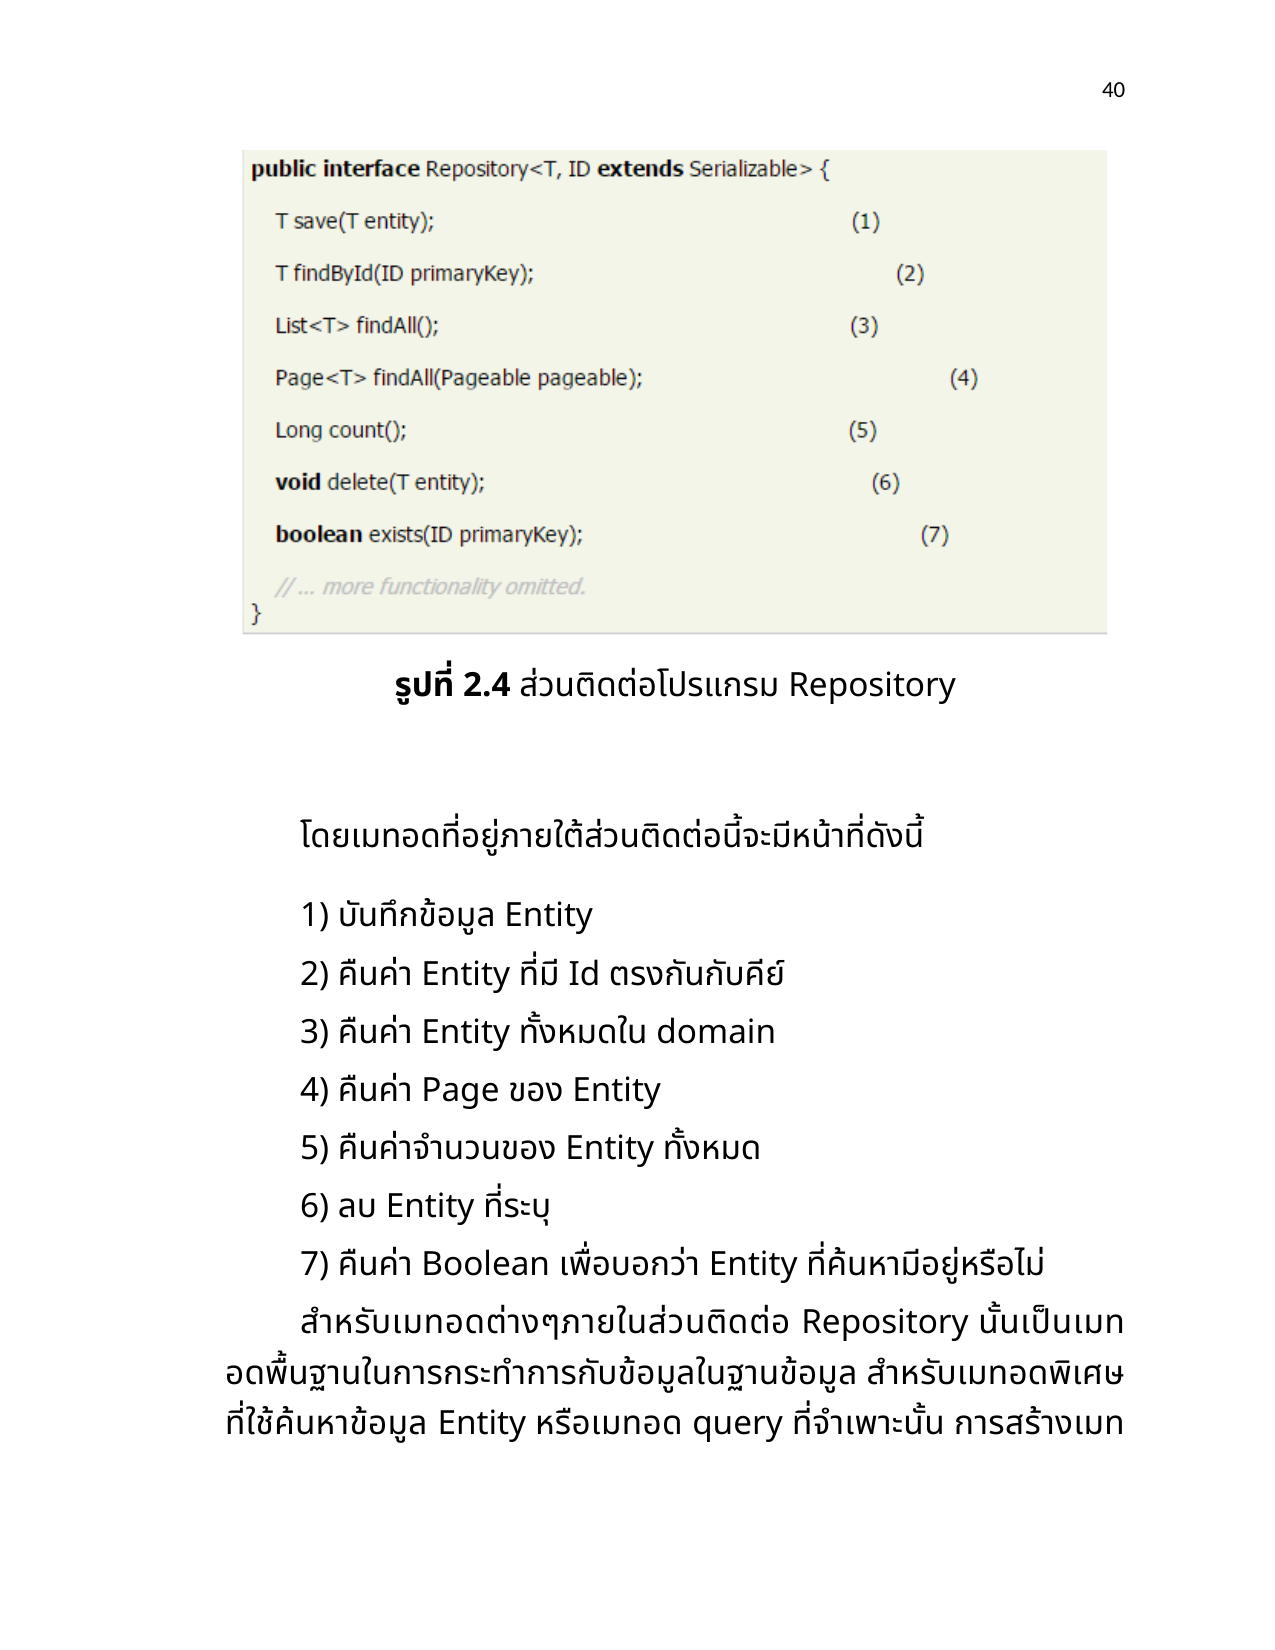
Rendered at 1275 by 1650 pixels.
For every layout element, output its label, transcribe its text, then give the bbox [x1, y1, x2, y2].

list คืนค่า Page ของ Entity [225, 1066, 1125, 1116]
list คืนค่า Boolean เพื่อบอกว่า Entity ที่ค้นหามีอยู่หรือไม่ [225, 1240, 1125, 1291]
text ส่วนติดต่อโปรแกรม Repository [225, 660, 1125, 711]
list คืนค่า Entity ที่มี Id ตรงกันกับคีย์ [225, 949, 1125, 1000]
picture [242, 150, 1108, 636]
list คืนค่าจำนวนของ Entity ทั้งหมด [225, 1124, 1125, 1174]
list คืนค่า Entity ทั้งหมดใน domain [225, 1007, 1125, 1058]
list ลบ Entity ที่ระบุ [225, 1182, 1125, 1232]
list บันทึกข้อมูล Entity [225, 891, 1125, 942]
list โดยเมทอดที่อยู่ภายใต้ส่วนติดต่อนี้จะมีหน้าที่ดังนี้ [300, 812, 1125, 863]
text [225, 1298, 1125, 1450]
